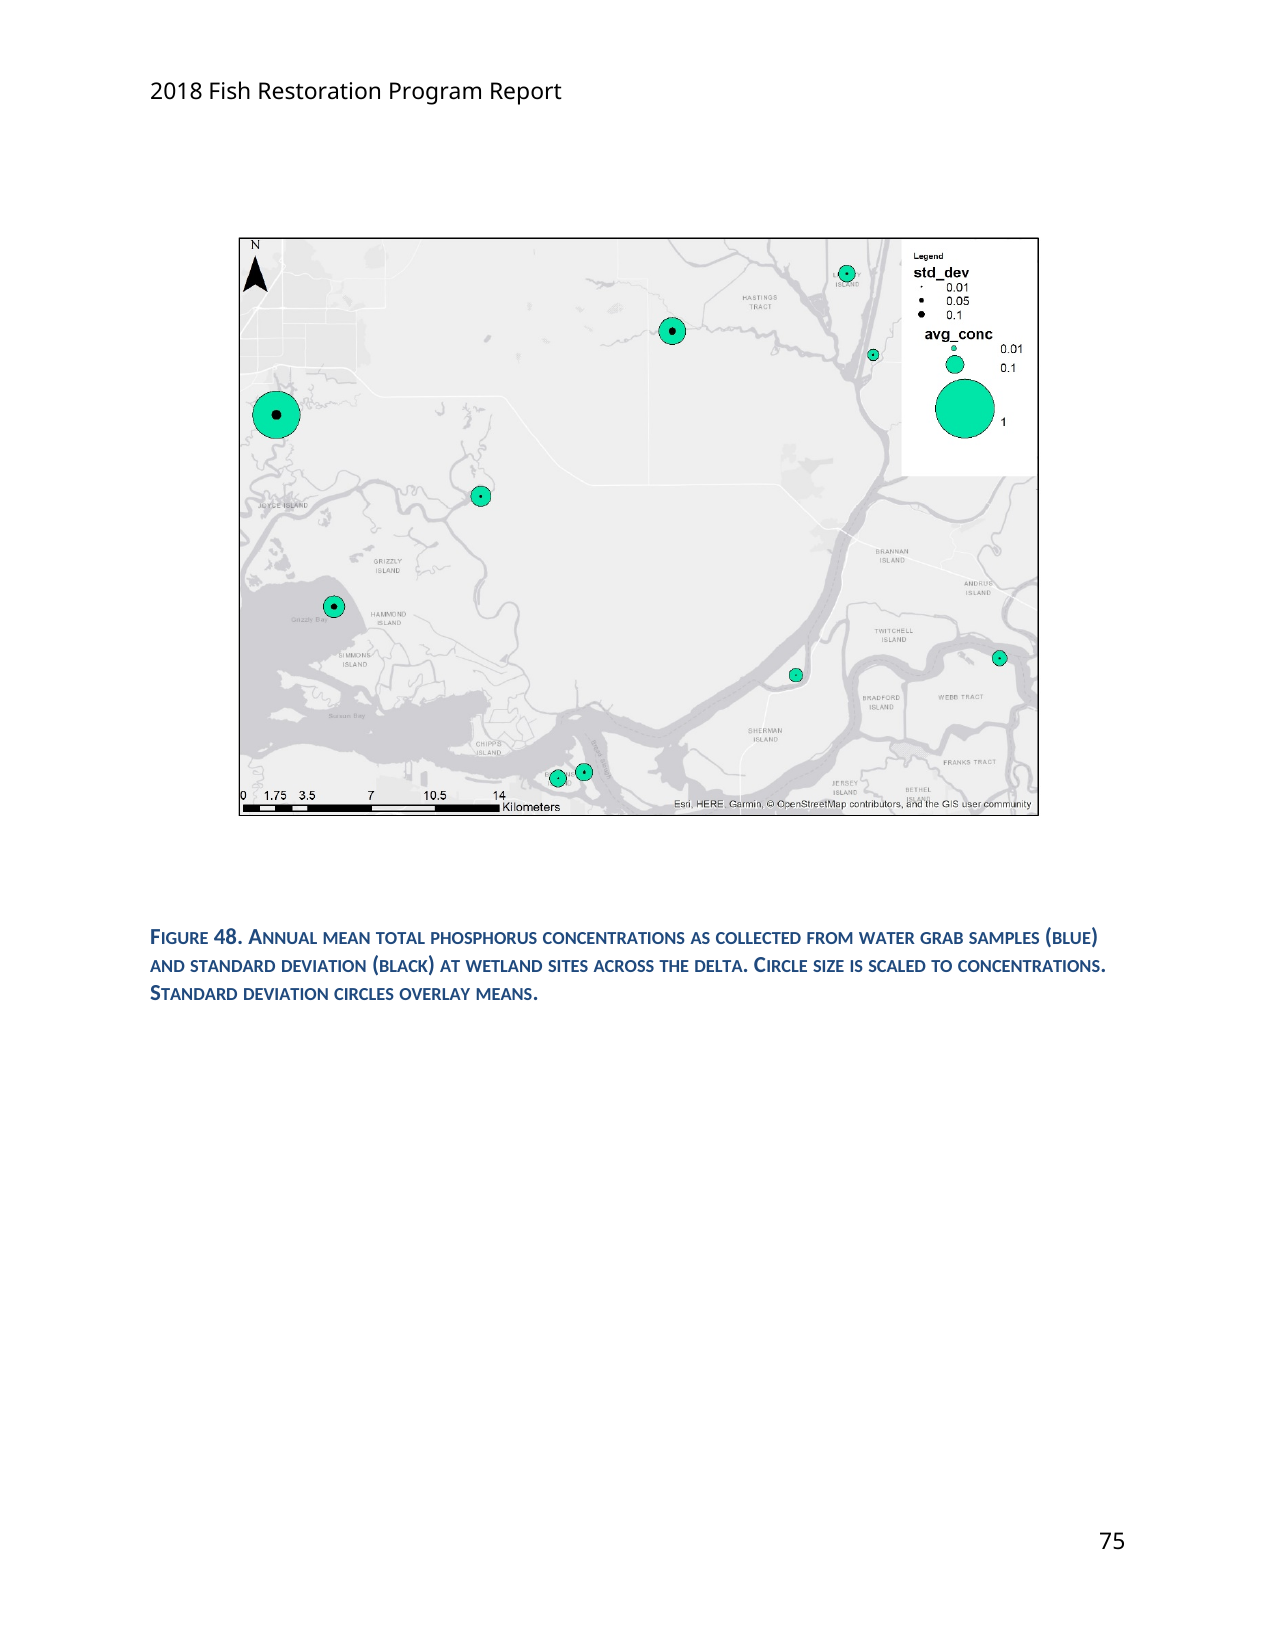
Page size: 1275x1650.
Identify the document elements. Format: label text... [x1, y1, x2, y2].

picture [150, 150, 1125, 904]
text Figure . Annual mean total phosphorus concentrations as collected from water grab samples (blue) and standard deviation (black) at wetland sites across the delta. Circle size is scaled to concentrations. Standard deviation circles overlay means. [150, 922, 1125, 1006]
